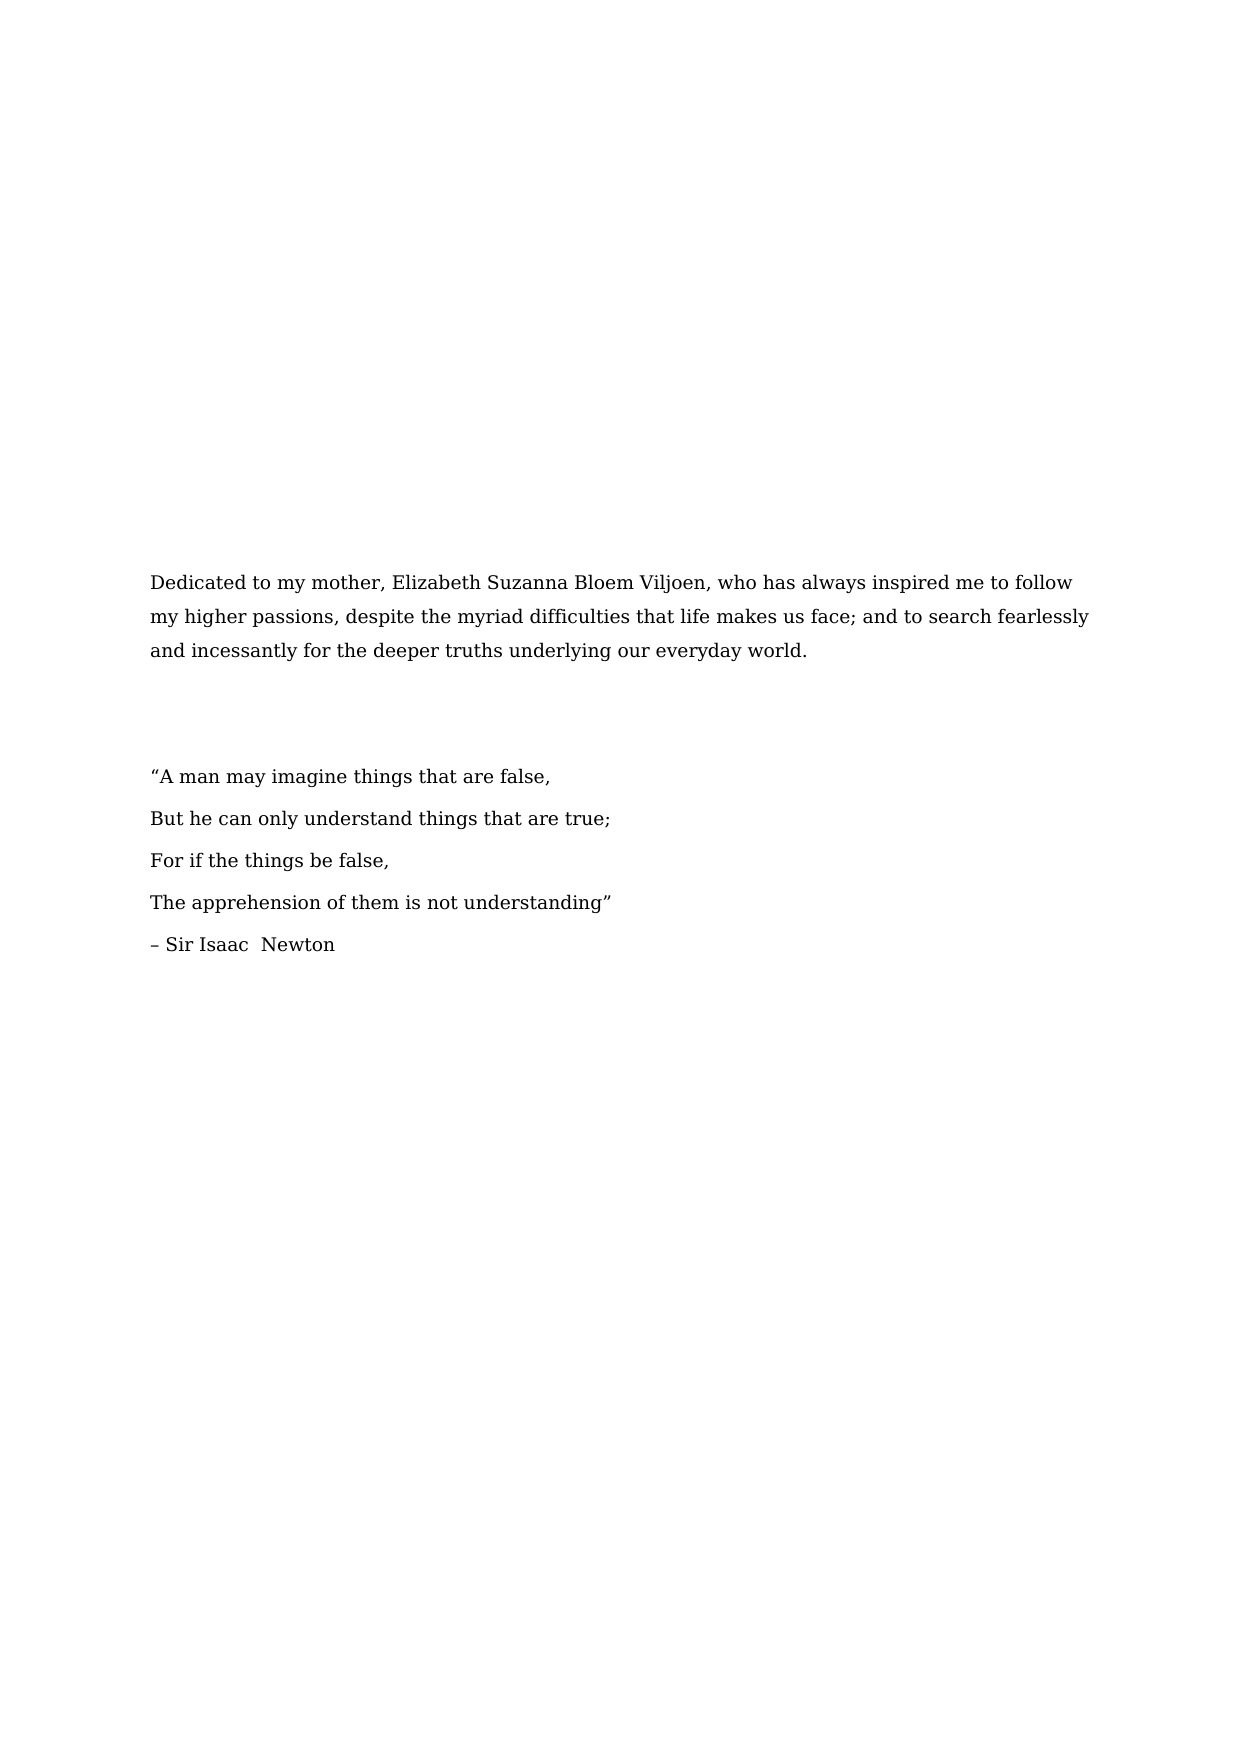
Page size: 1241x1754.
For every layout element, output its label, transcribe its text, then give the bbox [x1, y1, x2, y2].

text – Sir Isaac Newton [150, 933, 1090, 955]
text But he can only understand things that are true; [150, 807, 1090, 829]
text “A man may imagine things that are false, [150, 764, 1090, 787]
text The apprehension of them is not understanding” [150, 891, 1090, 913]
text Dedicated to my mother, Elizabeth Suzanna Bloem Viljoen, who has always inspired me to follow my higher passions, despite the myriad difficulties that life makes us face; and to search fearlessly and incessantly for the deeper truths underlying our everyday world. [150, 571, 1090, 661]
text For if the things be false, [150, 849, 1090, 871]
